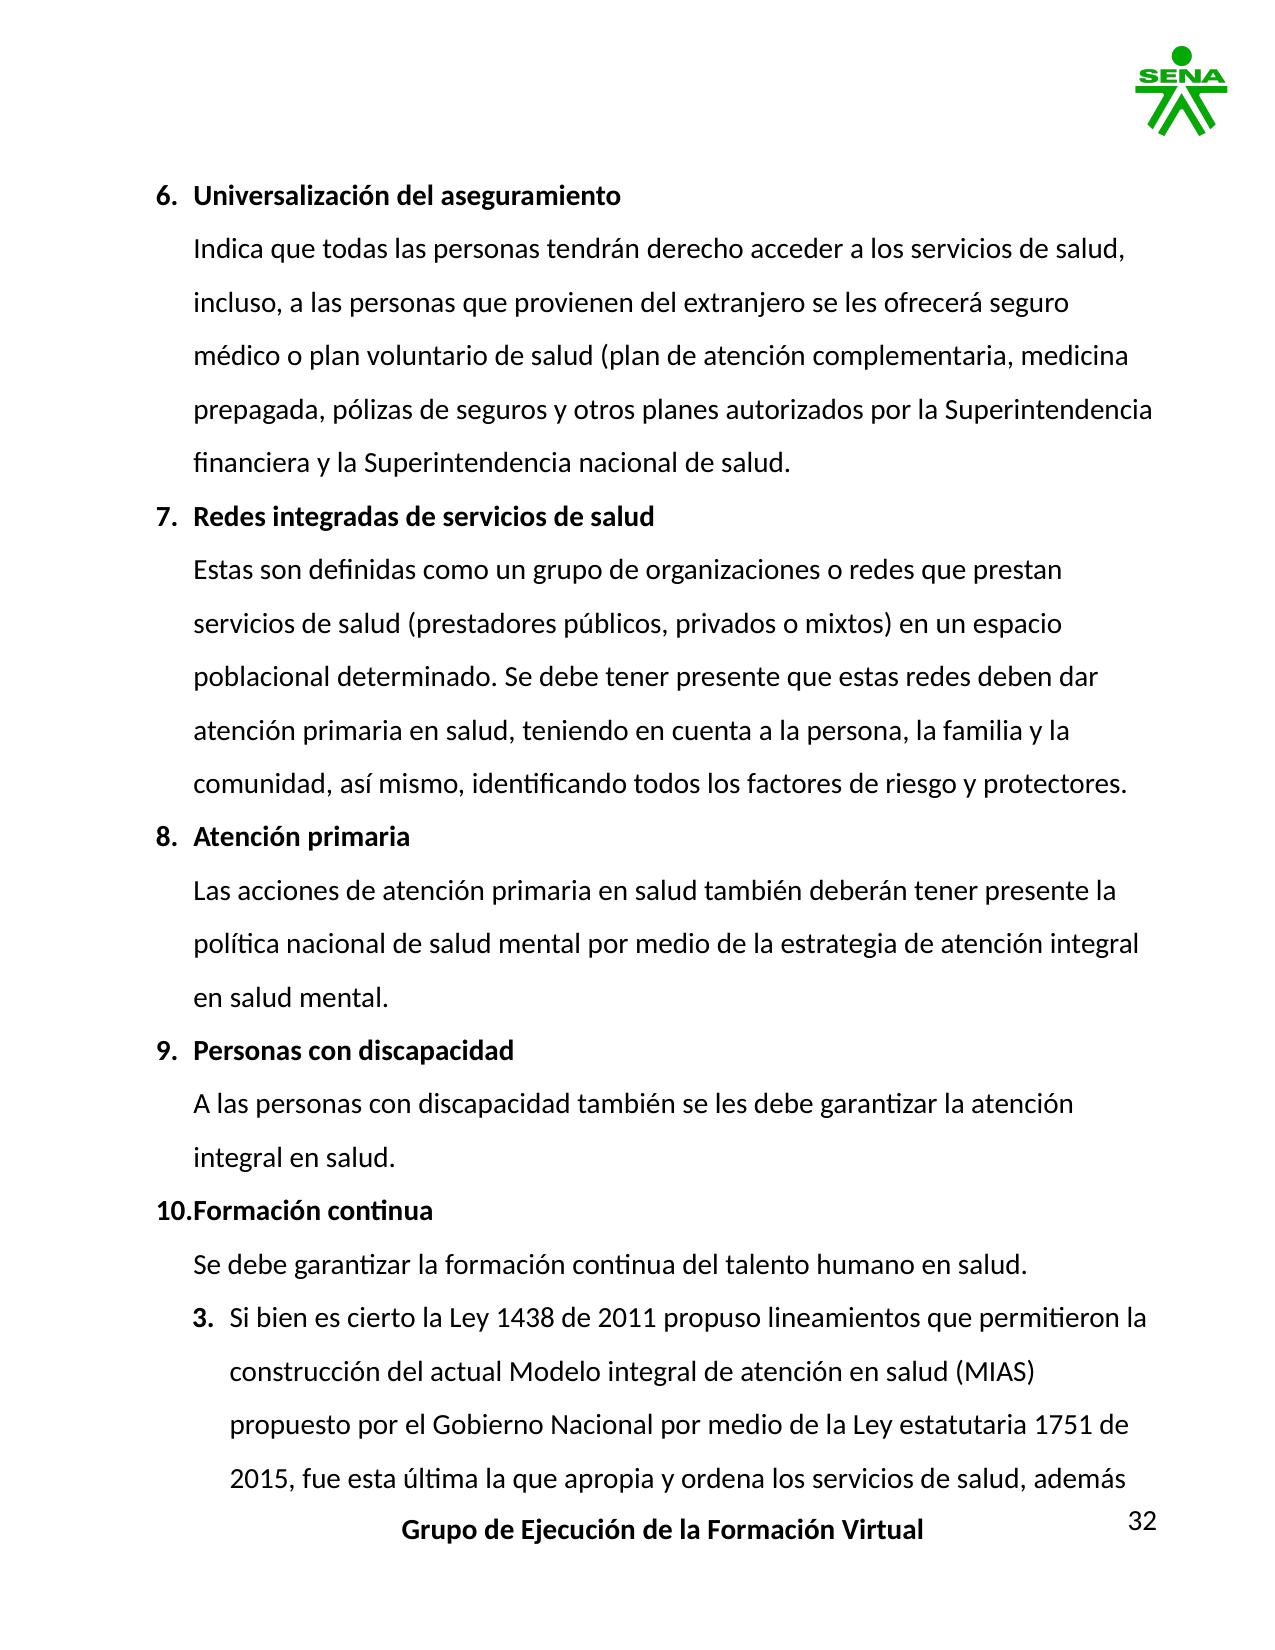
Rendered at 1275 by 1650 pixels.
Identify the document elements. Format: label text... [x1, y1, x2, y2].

list Indica que todas las personas tendrán derecho acceder a los servicios de salud, incluso, a las personas que provienen del extranjero se les ofrecerá seguro médico o plan voluntario de salud (plan de atención complementaria, medicina prepagada, pólizas de seguros y otros planes autorizados por la Superintendencia financiera y la Superintendencia nacional de salud. [193, 231, 1157, 480]
list Personas con discapacidad [156, 1032, 1157, 1068]
list Las acciones de atención primaria en salud también deberán tener presente la política nacional de salud mental por medio de la estrategia de atención integral en salud mental. [193, 872, 1157, 1014]
list Se debe garantizar la formación continua del talento humano en salud. [193, 1246, 1157, 1282]
list A las personas con discapacidad también se les debe garantizar la atención integral en salud. [193, 1086, 1157, 1175]
list Formación continua [156, 1192, 1157, 1228]
picture [1135, 46, 1228, 136]
list Universalización del aseguramiento [156, 177, 1157, 213]
list Estas son definidas como un grupo de organizaciones o redes que prestan servicios de salud (prestadores públicos, privados o mixtos) en un espacio poblacional determinado. Se debe tener presente que estas redes deben dar atención primaria en salud, teniendo en cuenta a la persona, la familia y la comunidad, así mismo, identificando todos los factores de riesgo y protectores. [193, 551, 1157, 801]
list Atención primaria [156, 818, 1157, 854]
list Redes integradas de servicios de salud [156, 498, 1157, 533]
